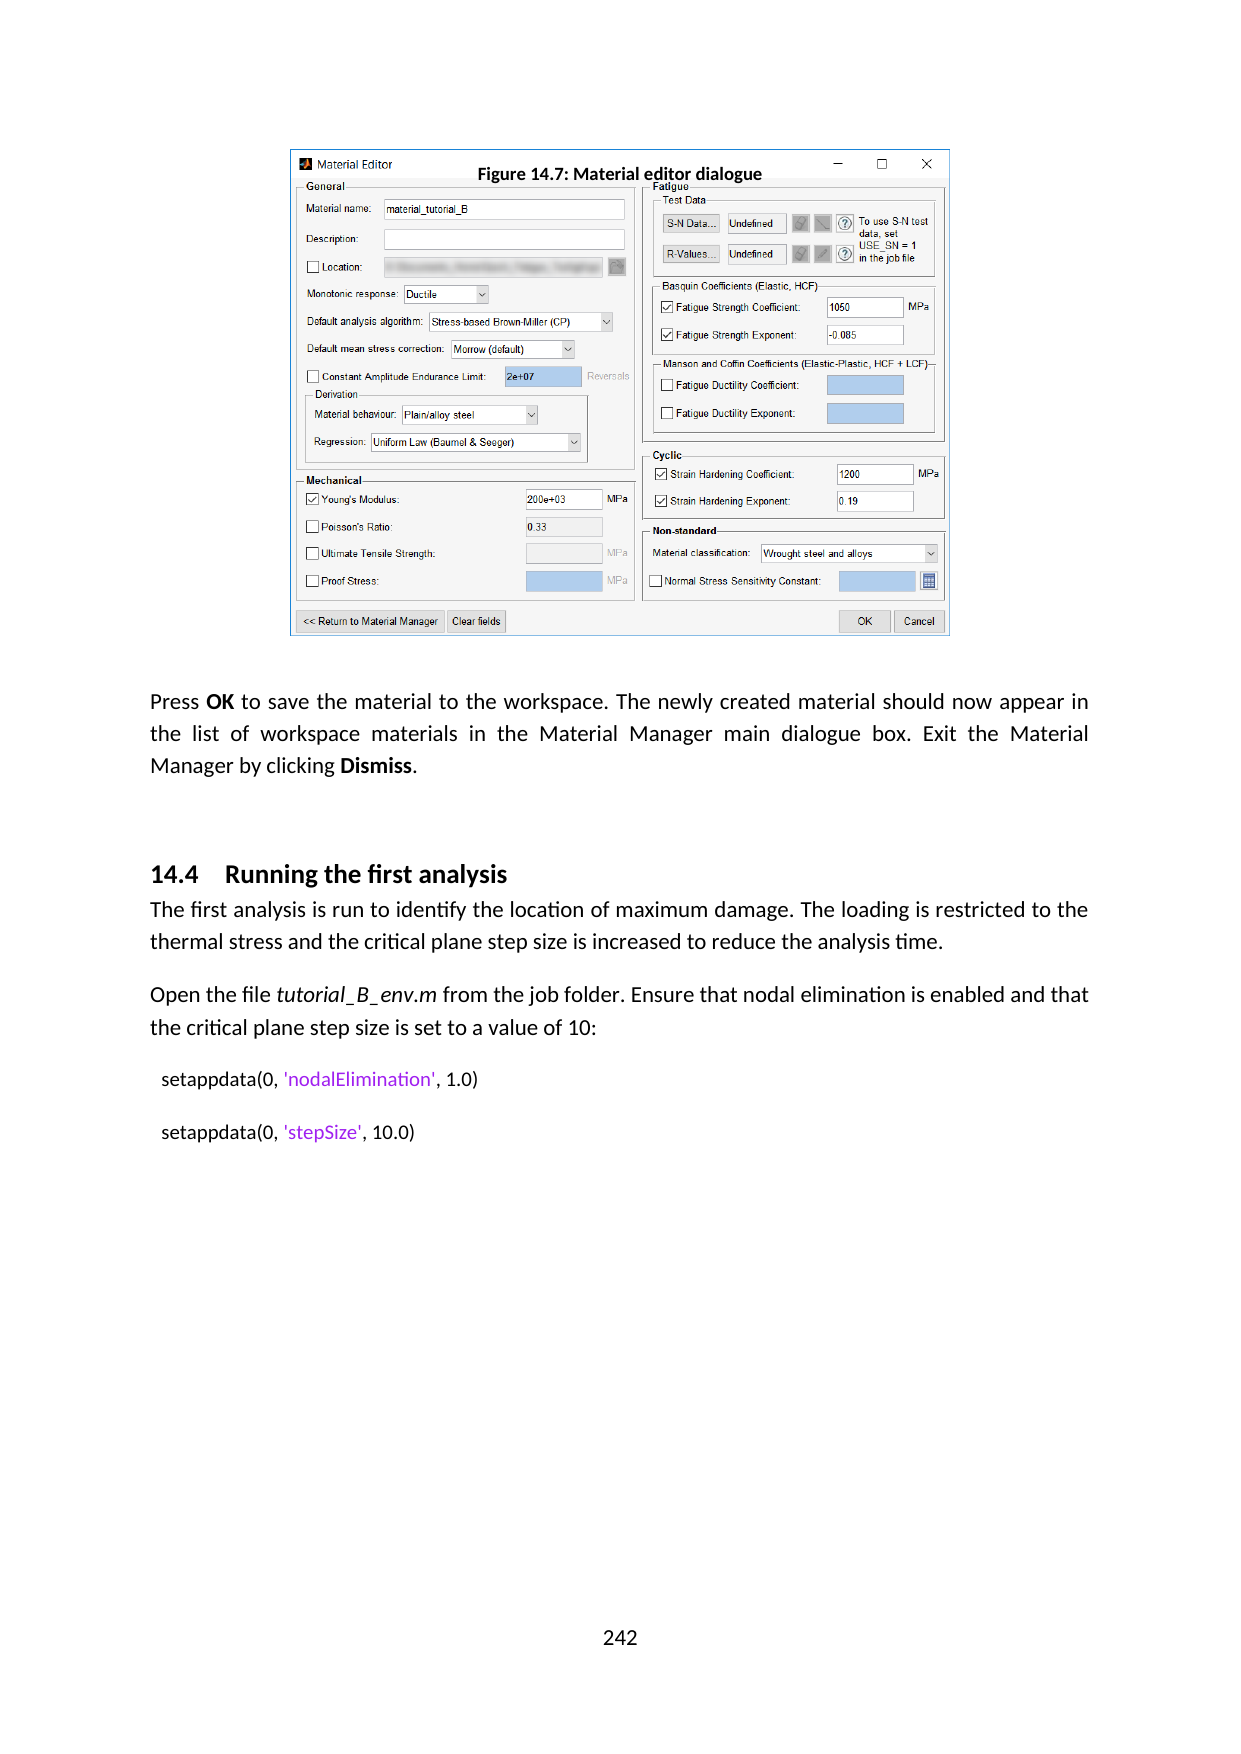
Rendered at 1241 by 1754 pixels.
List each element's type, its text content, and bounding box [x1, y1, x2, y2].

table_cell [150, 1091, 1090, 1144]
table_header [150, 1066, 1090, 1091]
text Open the file tutorial_B_env.m from the job folder. Ensure that nodal elimination is enabled and that the critical plane step size is set to a value of 10: [150, 981, 1090, 1041]
subtitle 14.4 Running the first analysis [150, 857, 1090, 890]
text The first analysis is run to identify the location of maximum damage. The loading is restricted to the thermal stress and the critical plane step size is increased to reduce the analysis time. [150, 895, 1090, 956]
picture [290, 149, 950, 636]
